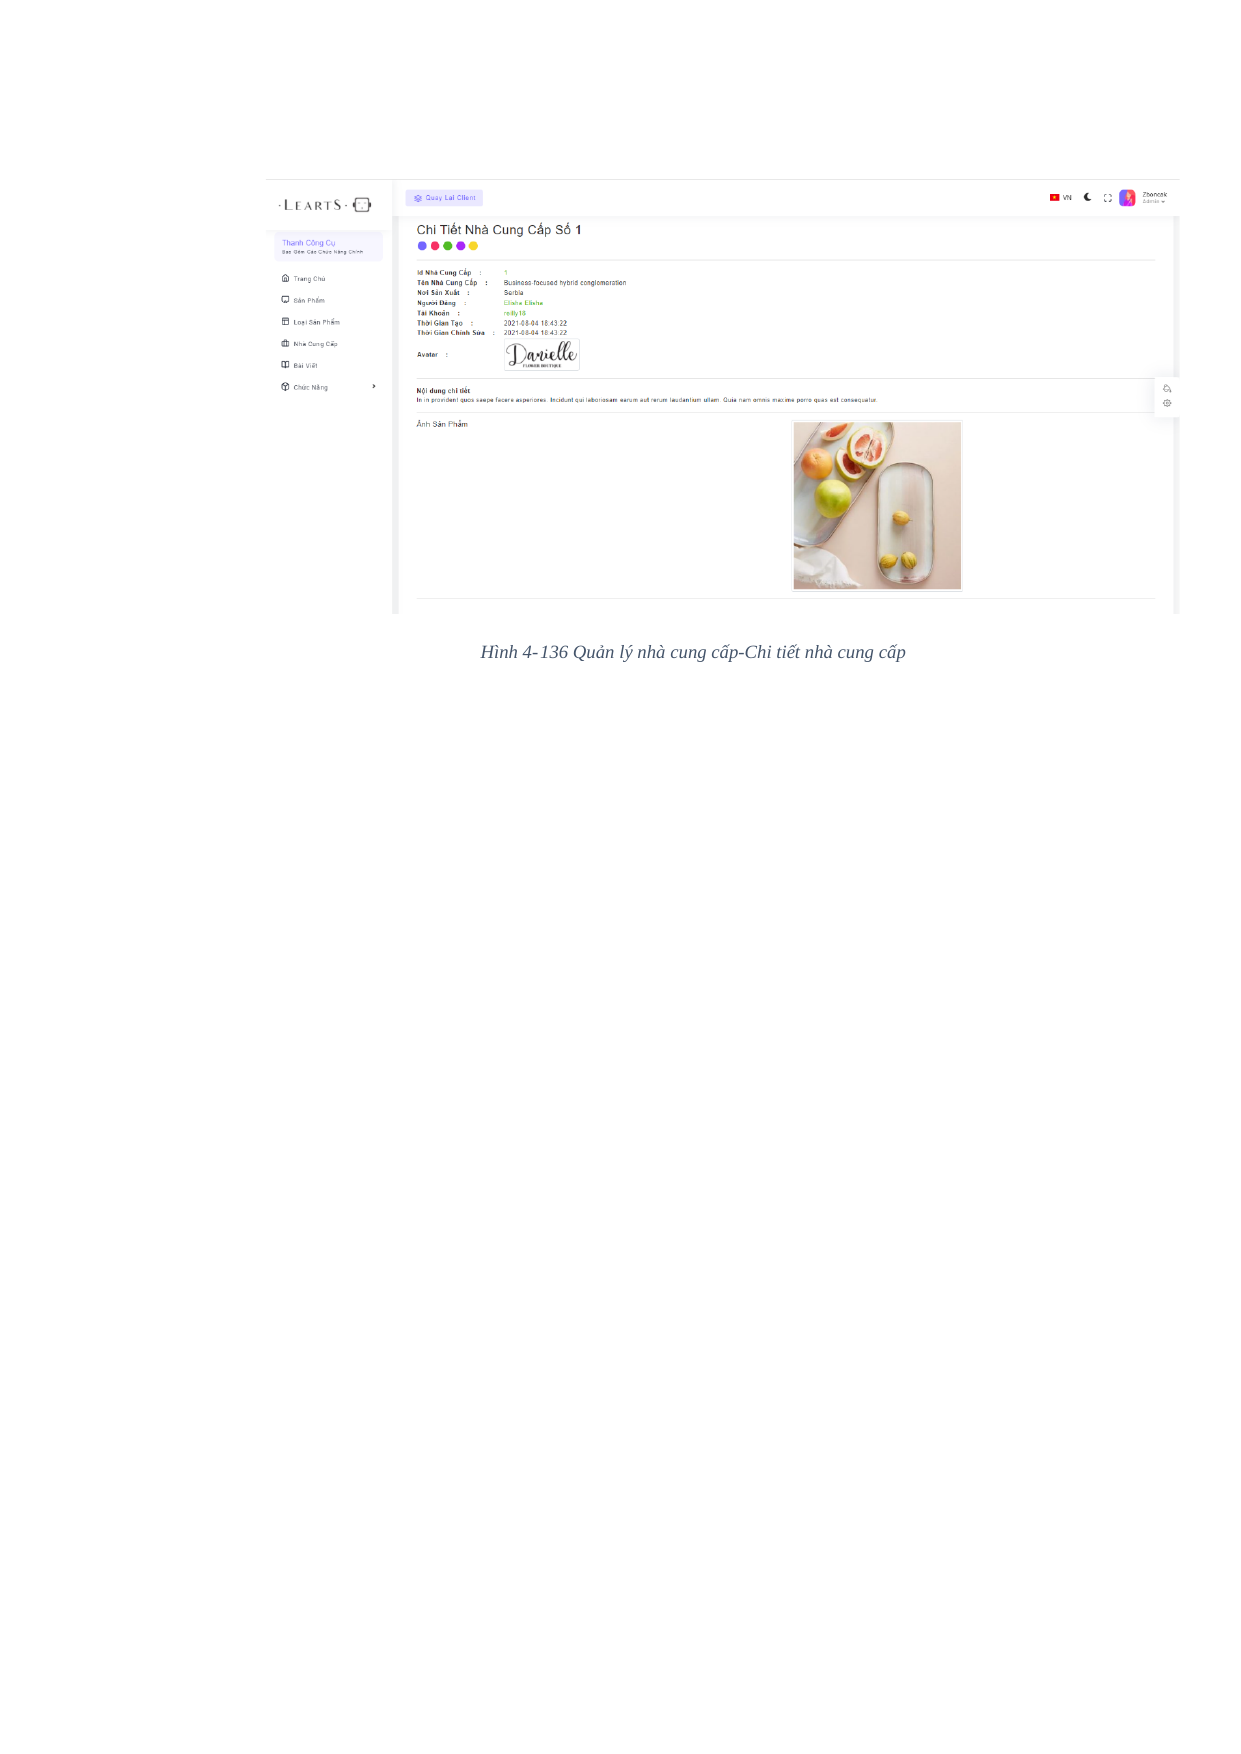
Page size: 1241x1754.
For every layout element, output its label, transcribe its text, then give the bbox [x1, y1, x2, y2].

picture [265, 177, 1180, 614]
